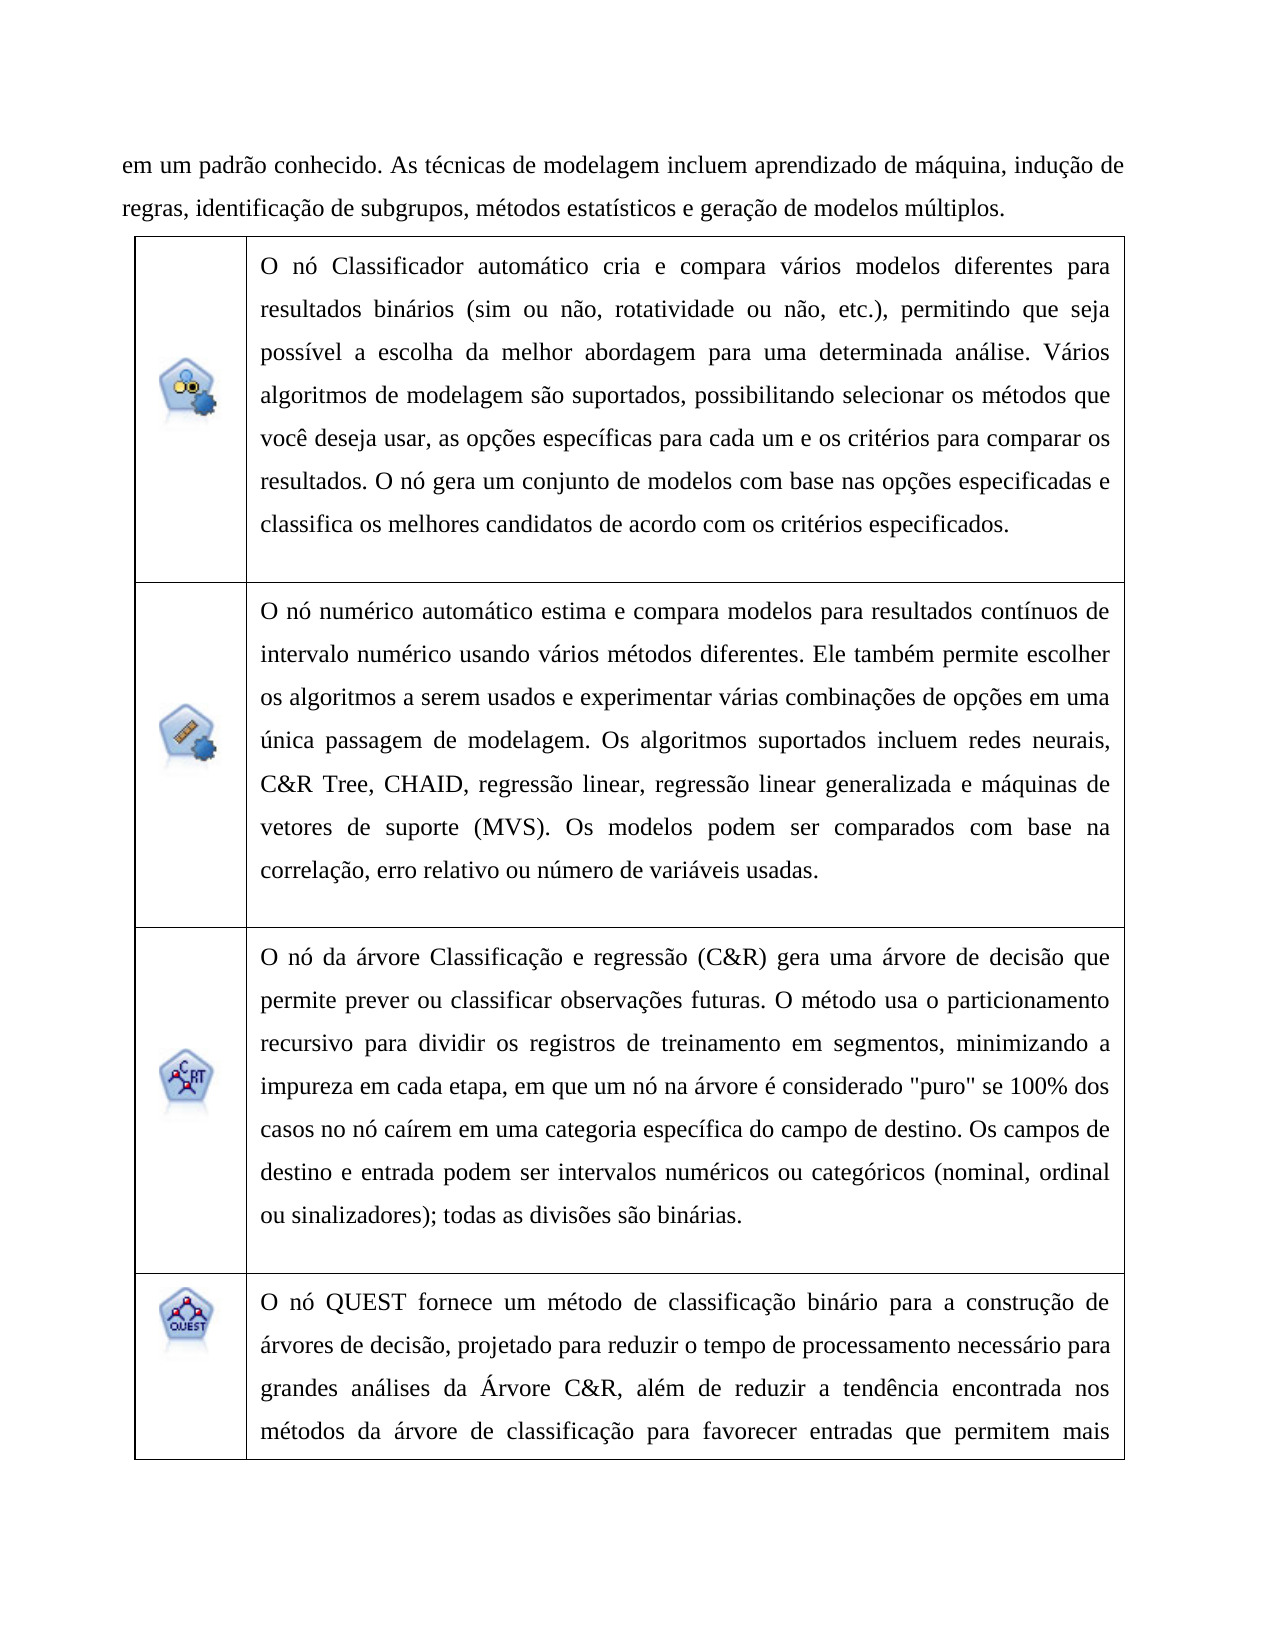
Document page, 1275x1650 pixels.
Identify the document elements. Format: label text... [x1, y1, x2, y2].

table_cell O nó da árvore Classificação e regressão (C&R) gera uma árvore de decisão que permite prever ou classificar observações futuras. O método usa o particionamento recursivo para dividir os registros de treinamento em segmentos, minimizando a impureza em cada etapa, em que um nó na árvore é considerado "puro" se 100% dos casos no nó caírem em uma categoria específica do campo de destino. Os campos de destino e entrada podem ser intervalos numéricos ou categóricos (nominal, ordinal ou sinalizadores); todas as divisões são binárias. [247, 928, 1124, 1272]
picture [158, 703, 223, 777]
table_cell [136, 928, 246, 1272]
table_header O nó Classificador automático cria e compara vários modelos diferentes para resultados binários (sim ou não, rotatividade ou não, etc.), permitindo que seja possível a escolha da melhor abordagem para uma determinada análise. Vários algoritmos de modelagem são suportados, possibilitando selecionar os métodos que você deseja usar, as opções específicas para cada um e os critérios para comparar os resultados. O nó gera um conjunto de modelos com base nas opções especificadas e classifica os melhores candidatos de acordo com os critérios especificados. [247, 237, 1124, 582]
table_cell O nó numérico automático estima e compara modelos para resultados contínuos de intervalo numérico usando vários métodos diferentes. Ele também permite escolher os algoritmos a serem usados e experimentar várias combinações de opções em uma única passagem de modelagem. Os algoritmos suportados incluem redes neurais, C&R Tree, CHAID, regressão linear, regressão linear generalizada e máquinas de vetores de suporte (MVS). Os modelos podem ser comparados com base na correlação, erro relativo ou número de variáveis usadas. [247, 583, 1124, 927]
table_cell [136, 1274, 246, 1459]
picture [158, 357, 223, 432]
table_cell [247, 1274, 1124, 1459]
picture [158, 1287, 223, 1361]
picture [158, 1048, 223, 1123]
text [122, 150, 1125, 222]
table_header [136, 237, 246, 582]
table_cell [136, 583, 246, 927]
